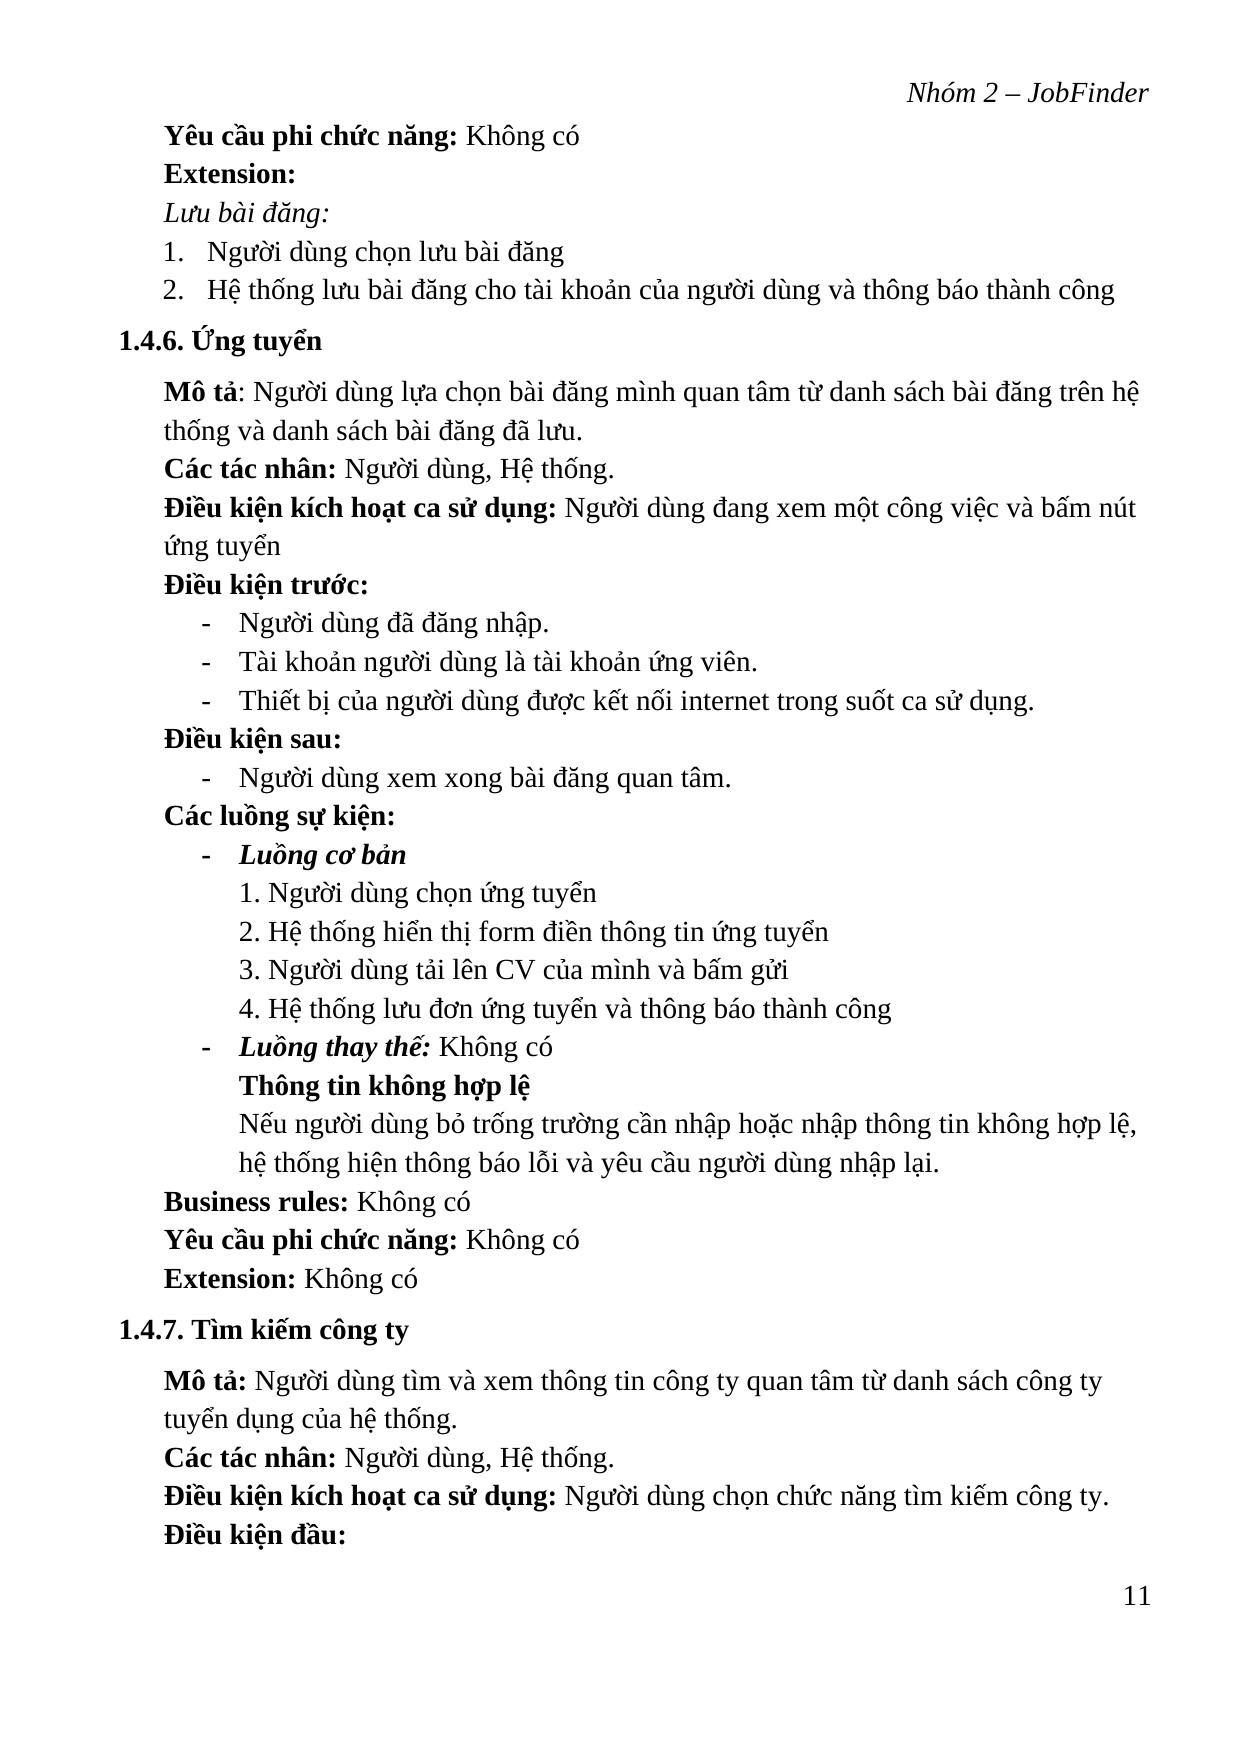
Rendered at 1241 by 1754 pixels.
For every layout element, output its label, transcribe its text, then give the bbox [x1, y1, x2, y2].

text Mô tả: Người dùng lựa chọn bài đăng mình quan tâm từ danh sách bài đăng trên hệ thống và danh sách bài đăng đã lưu. [164, 374, 1152, 446]
list Nếu người dùng bỏ trống trường cần nhập hoặc nhập thông tin không hợp lệ, hệ thống hiện thông báo lỗi và yêu cầu người dùng nhập lại. [239, 1107, 1152, 1179]
list Luồng cơ bản [201, 837, 1152, 870]
text Extension: [89, 157, 1152, 190]
text Điều kiện kích hoạt ca sử dụng: Người dùng chọn chức năng tìm kiếm công ty. [164, 1478, 1152, 1512]
list Người dùng chọn lưu bài đăng [162, 234, 1152, 267]
text 1.4.6. Ứng tuyển [118, 323, 1152, 357]
text Điều kiện đầu: [164, 1517, 1152, 1551]
text Điều kiện kích hoạt ca sử dụng: Người dùng đang xem một công việc và bấm nút ứng tuyển [164, 490, 1152, 562]
text Lưu bài đăng: [89, 195, 1152, 229]
text 1.4.7. Tìm kiếm công ty [118, 1312, 1152, 1345]
text Điều kiện trước: [164, 567, 1152, 601]
text Các luồng sự kiện: [164, 798, 1152, 832]
list Tài khoản người dùng là tài khoản ứng viên. [201, 644, 1152, 678]
list Người dùng xem xong bài đăng quan tâm. [201, 760, 1152, 793]
list Hệ thống lưu bài đăng cho tài khoản của người dùng và thông báo thành công [162, 272, 1152, 306]
text Các tác nhân: Người dùng, Hệ thống. [164, 451, 1152, 485]
text 3. Người dùng tải lên CV của mình và bấm gửi [164, 952, 1152, 986]
text Extension: Không có [89, 1261, 1152, 1294]
text Các tác nhân: Người dùng, Hệ thống. [164, 1440, 1152, 1473]
list Thông tin không hợp lệ [239, 1068, 1152, 1102]
text Yêu cầu phi chức năng: Không có [89, 1222, 1152, 1256]
list Luồng thay thế: Không có [201, 1029, 1152, 1063]
text 1. Người dùng chọn ứng tuyển [164, 875, 1152, 909]
text Yêu cầu phi chức năng: Không có [89, 118, 1152, 152]
text Điều kiện sau: [89, 721, 1152, 755]
text 2. Hệ thống hiển thị form điền thông tin ứng tuyển [164, 914, 1152, 947]
list Người dùng đã đăng nhập. [201, 606, 1152, 639]
text 4. Hệ thống lưu đơn ứng tuyển và thông báo thành công [164, 991, 1152, 1024]
list Thiết bị của người dùng được kết nối internet trong suốt ca sử dụng. [201, 683, 1152, 716]
text Business rules: Không có [89, 1184, 1152, 1217]
text Mô tả: Người dùng tìm và xem thông tin công ty quan tâm từ danh sách công ty tuyển dụng của hệ thống. [164, 1363, 1152, 1435]
